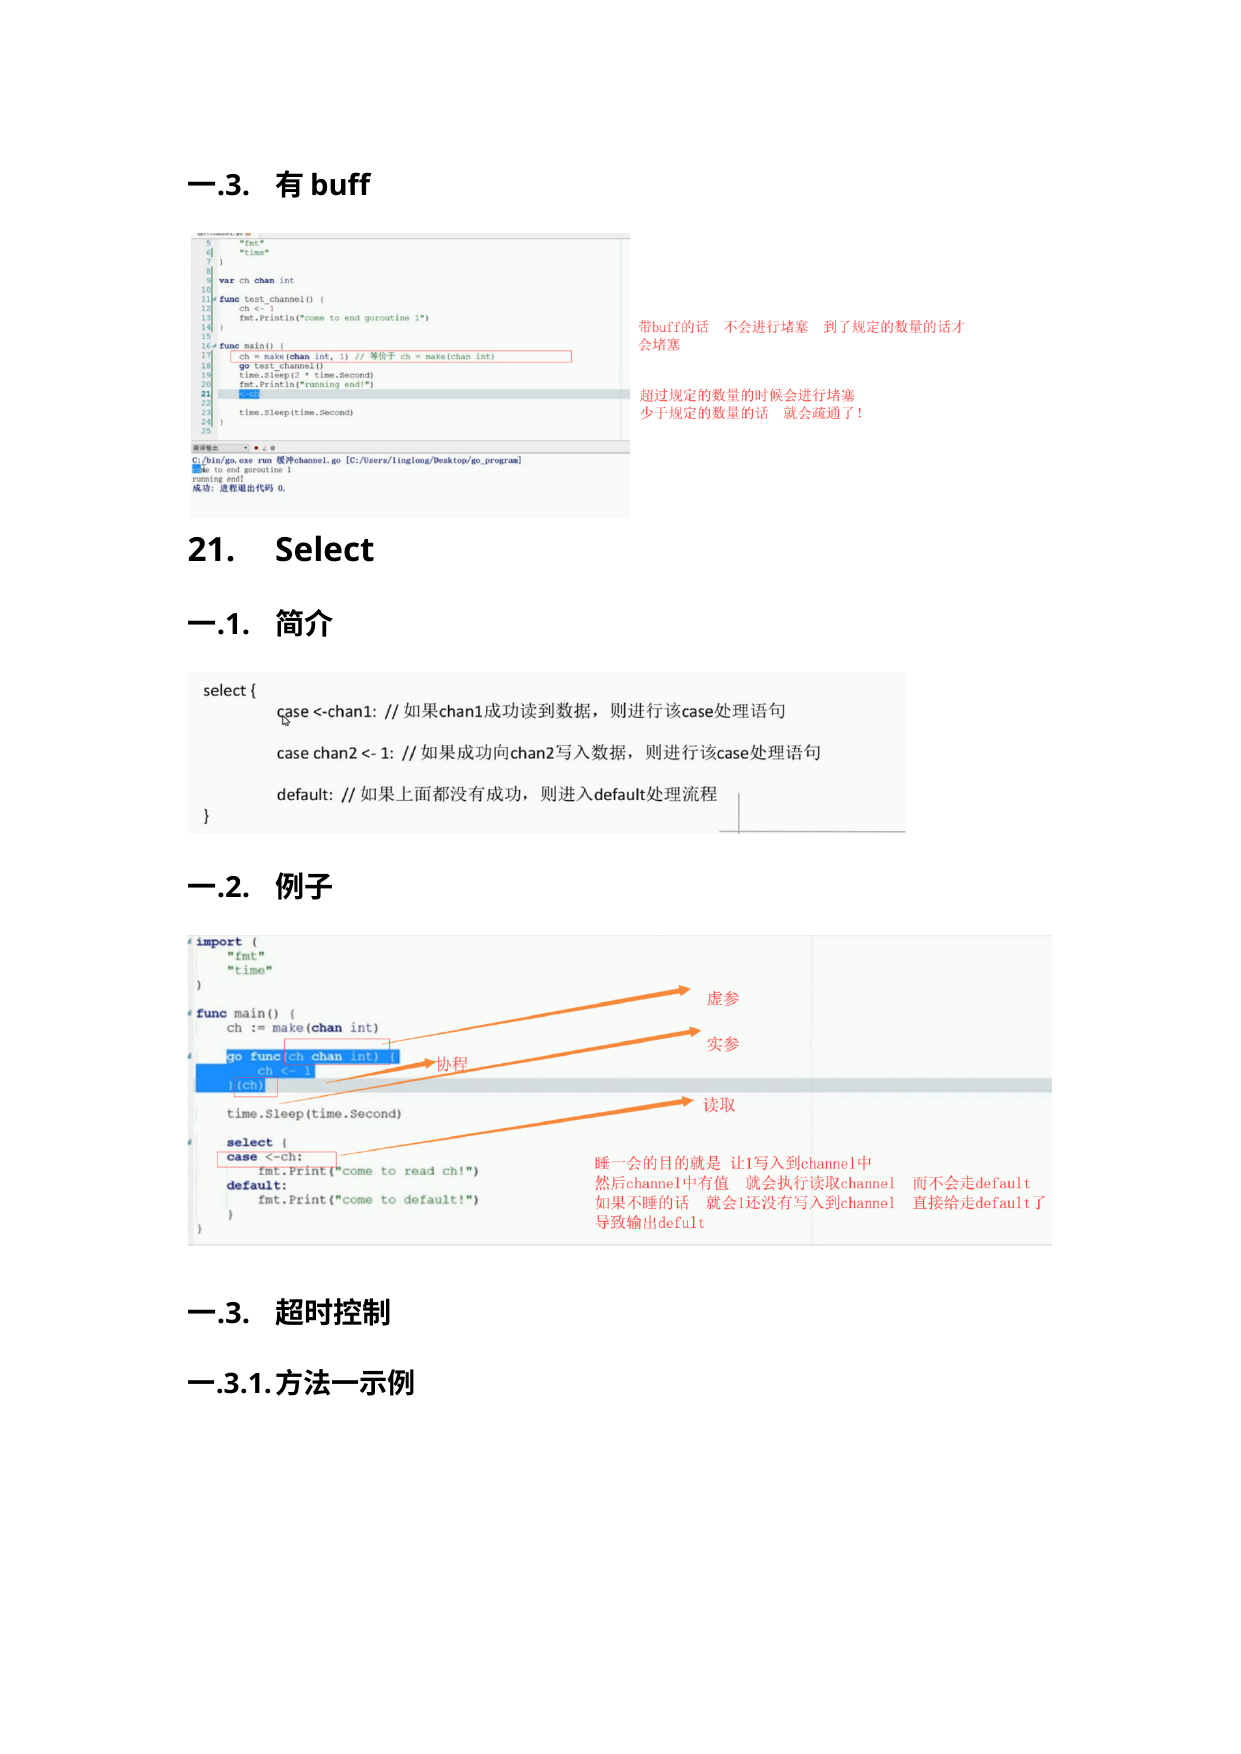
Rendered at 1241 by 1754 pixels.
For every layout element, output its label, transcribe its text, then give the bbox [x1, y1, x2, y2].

picture [187, 935, 1053, 1257]
subtitle 方法一示例 [187, 1361, 1053, 1402]
picture [187, 672, 906, 834]
subtitle 超时控制 [187, 1289, 1053, 1332]
subtitle 简介 [187, 601, 1053, 643]
subtitle 例子 [187, 864, 1053, 906]
subtitle Select [187, 526, 1053, 571]
subtitle 有buff [187, 162, 1053, 204]
picture [187, 233, 1053, 518]
